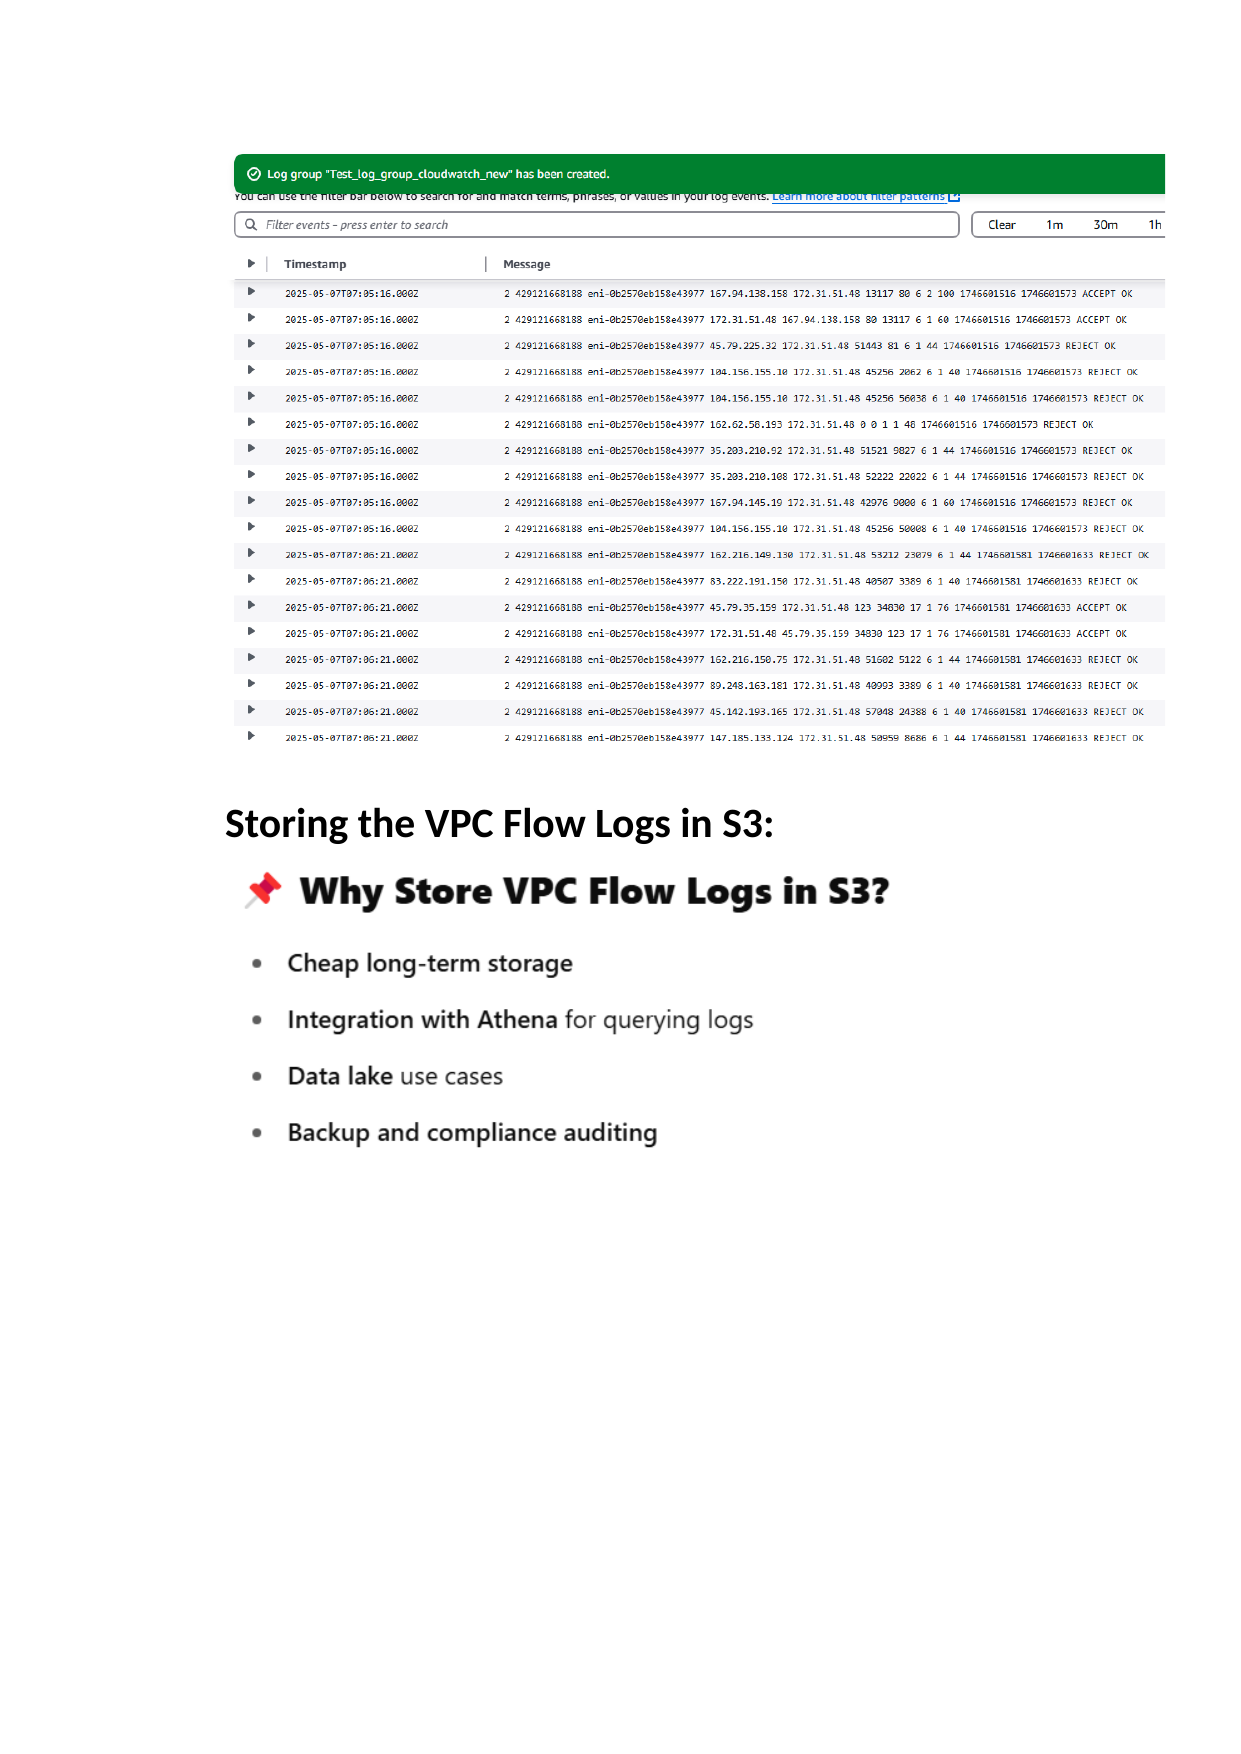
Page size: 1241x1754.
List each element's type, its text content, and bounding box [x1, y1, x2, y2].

picture [225, 150, 1166, 746]
picture [225, 855, 915, 1200]
list Storing the VPC Flow Logs in S3: [225, 797, 1090, 848]
